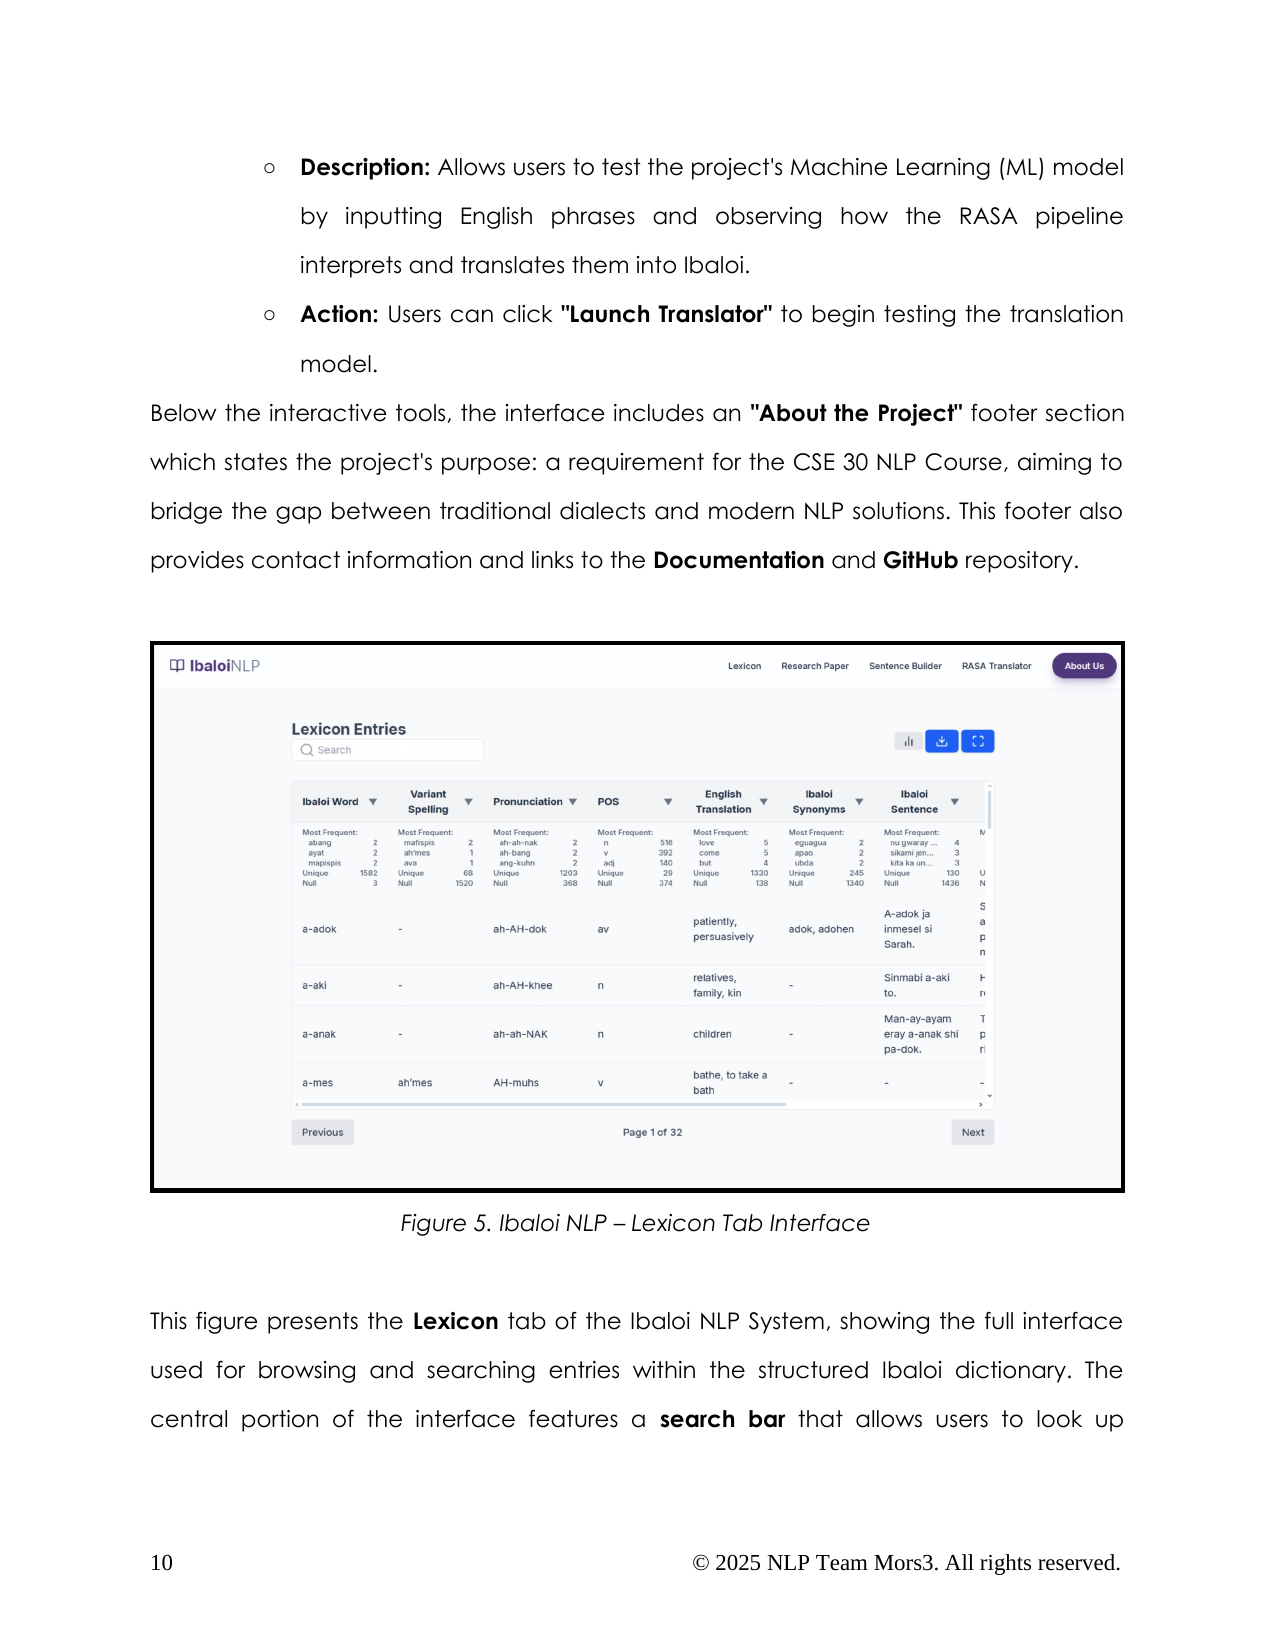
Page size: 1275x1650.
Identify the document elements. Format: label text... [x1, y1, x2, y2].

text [150, 1304, 1125, 1435]
subtitle Figure 5. Ibaloi NLP – Lexicon Tab Interface [150, 1206, 1125, 1238]
text Below the interactive tools, the interface includes an "About the Project" footer section which states the project's purpose: a requirement for the CSE 30 NLP Course, aiming to bridge the gap between traditional dialects and modern NLP solutions. This footer also provides contact information and links to the Documentation and GitHub repository. [150, 395, 1125, 575]
picture [154, 645, 1121, 1188]
list Action: Users can click "Launch Translator" to begin testing the translation model. [262, 297, 1125, 379]
list Description: Allows users to test the project's Machine Learning (ML) model by inputting English phrases and observing how the RASA pipeline interprets and translates them into Ibaloi. [262, 150, 1125, 281]
